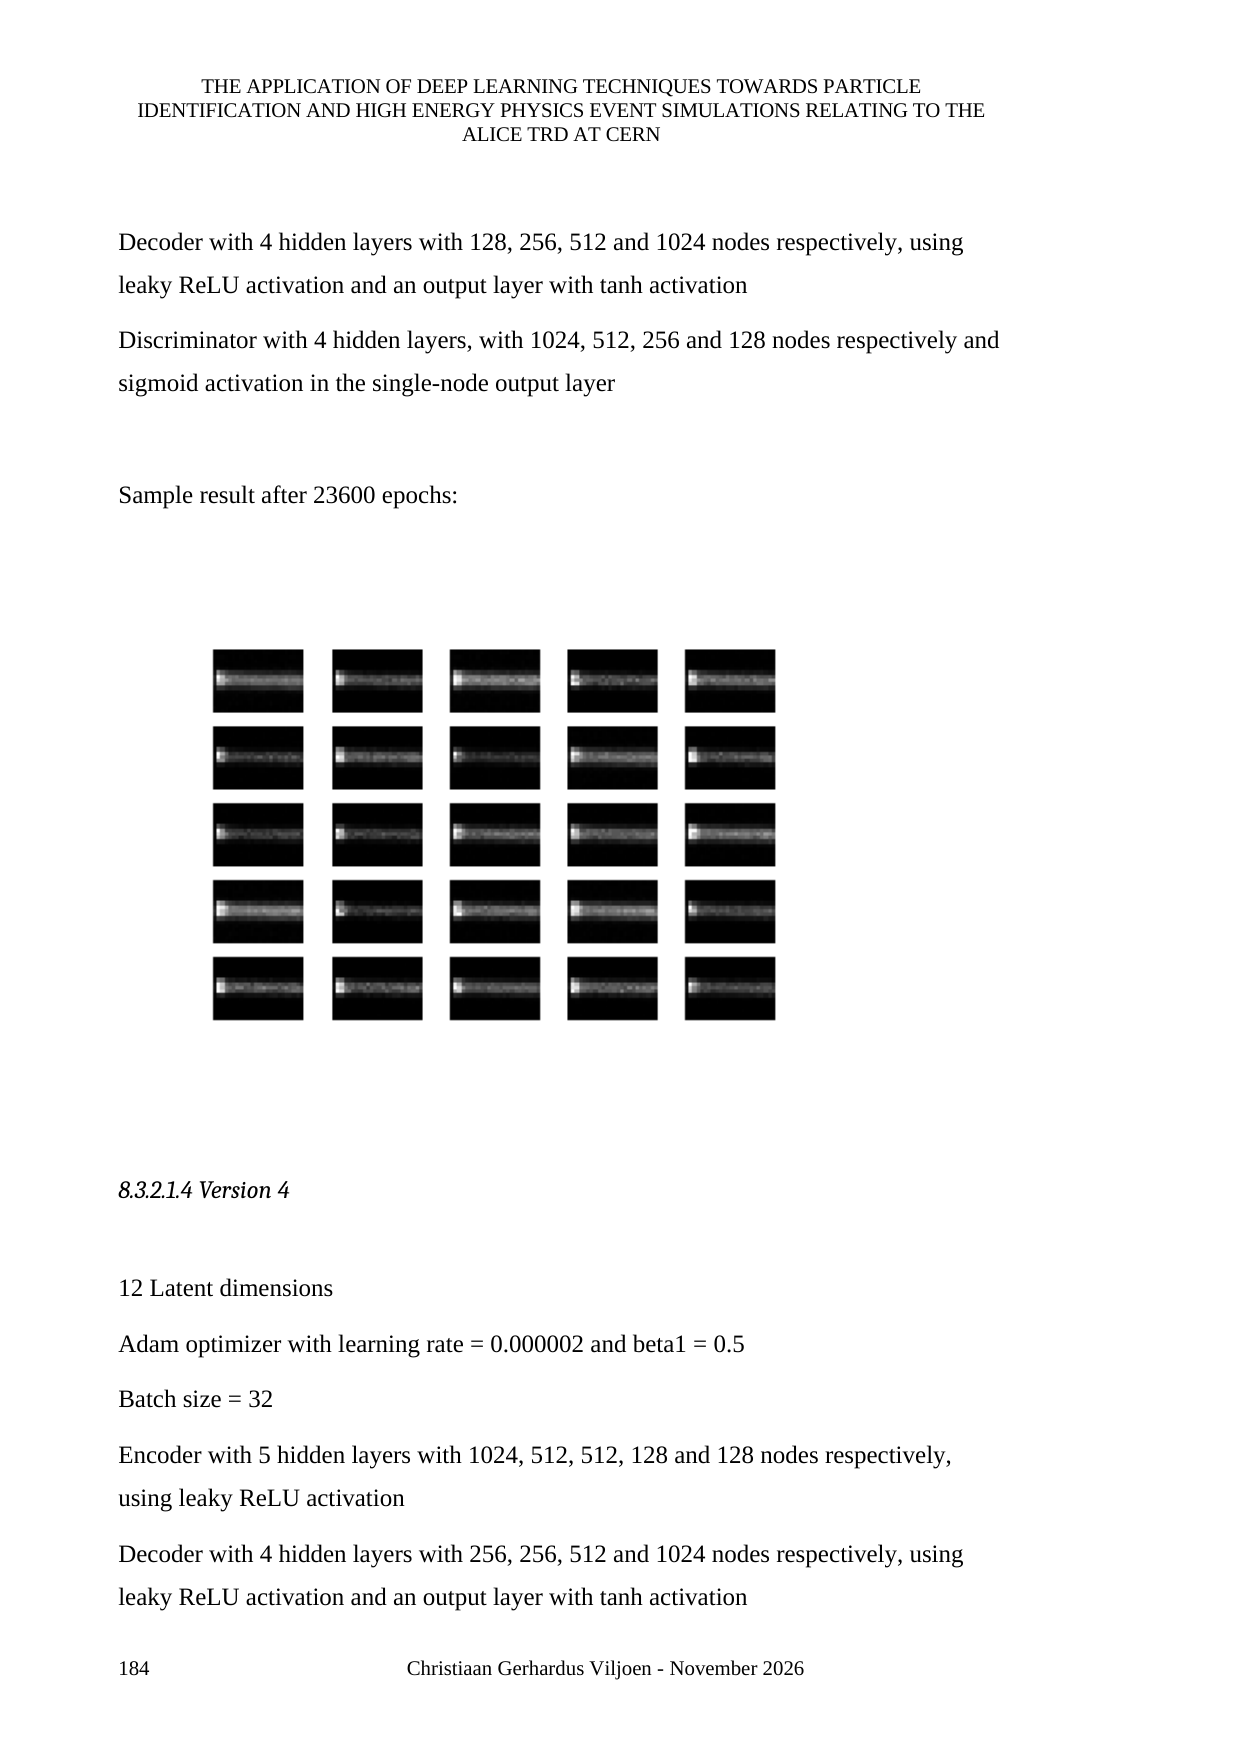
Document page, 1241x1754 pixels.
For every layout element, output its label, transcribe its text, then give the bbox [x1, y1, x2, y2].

text Sample result after 23600 epochs: [118, 480, 1004, 508]
text Decoder with 4 hidden layers with 256, 256, 512 and 1024 nodes respectively, using leaky ReLU activation and an output layer with tanh activation [118, 1539, 1004, 1611]
text Discriminator with 4 hidden layers, with 1024, 512, 256 and 128 nodes respectively and sigmoid activation in the single-node output layer [118, 325, 1004, 397]
text Adam optimizer with learning rate = 0.000002 and beta1 = 0.5 [118, 1329, 1004, 1357]
text Encoder with 5 hidden layers with 1024, 512, 512, 128 and 128 nodes respectively, using leaky ReLU activation [118, 1440, 1004, 1512]
picture [118, 591, 854, 1082]
subtitle Version 4 [118, 1176, 1004, 1205]
text Batch size = 32 [118, 1384, 1004, 1413]
text Decoder with 4 hidden layers with 128, 256, 512 and 1024 nodes respectively, using leaky ReLU activation and an output layer with tanh activation [118, 227, 1004, 298]
text 12 Latent dimensions [118, 1273, 1004, 1302]
